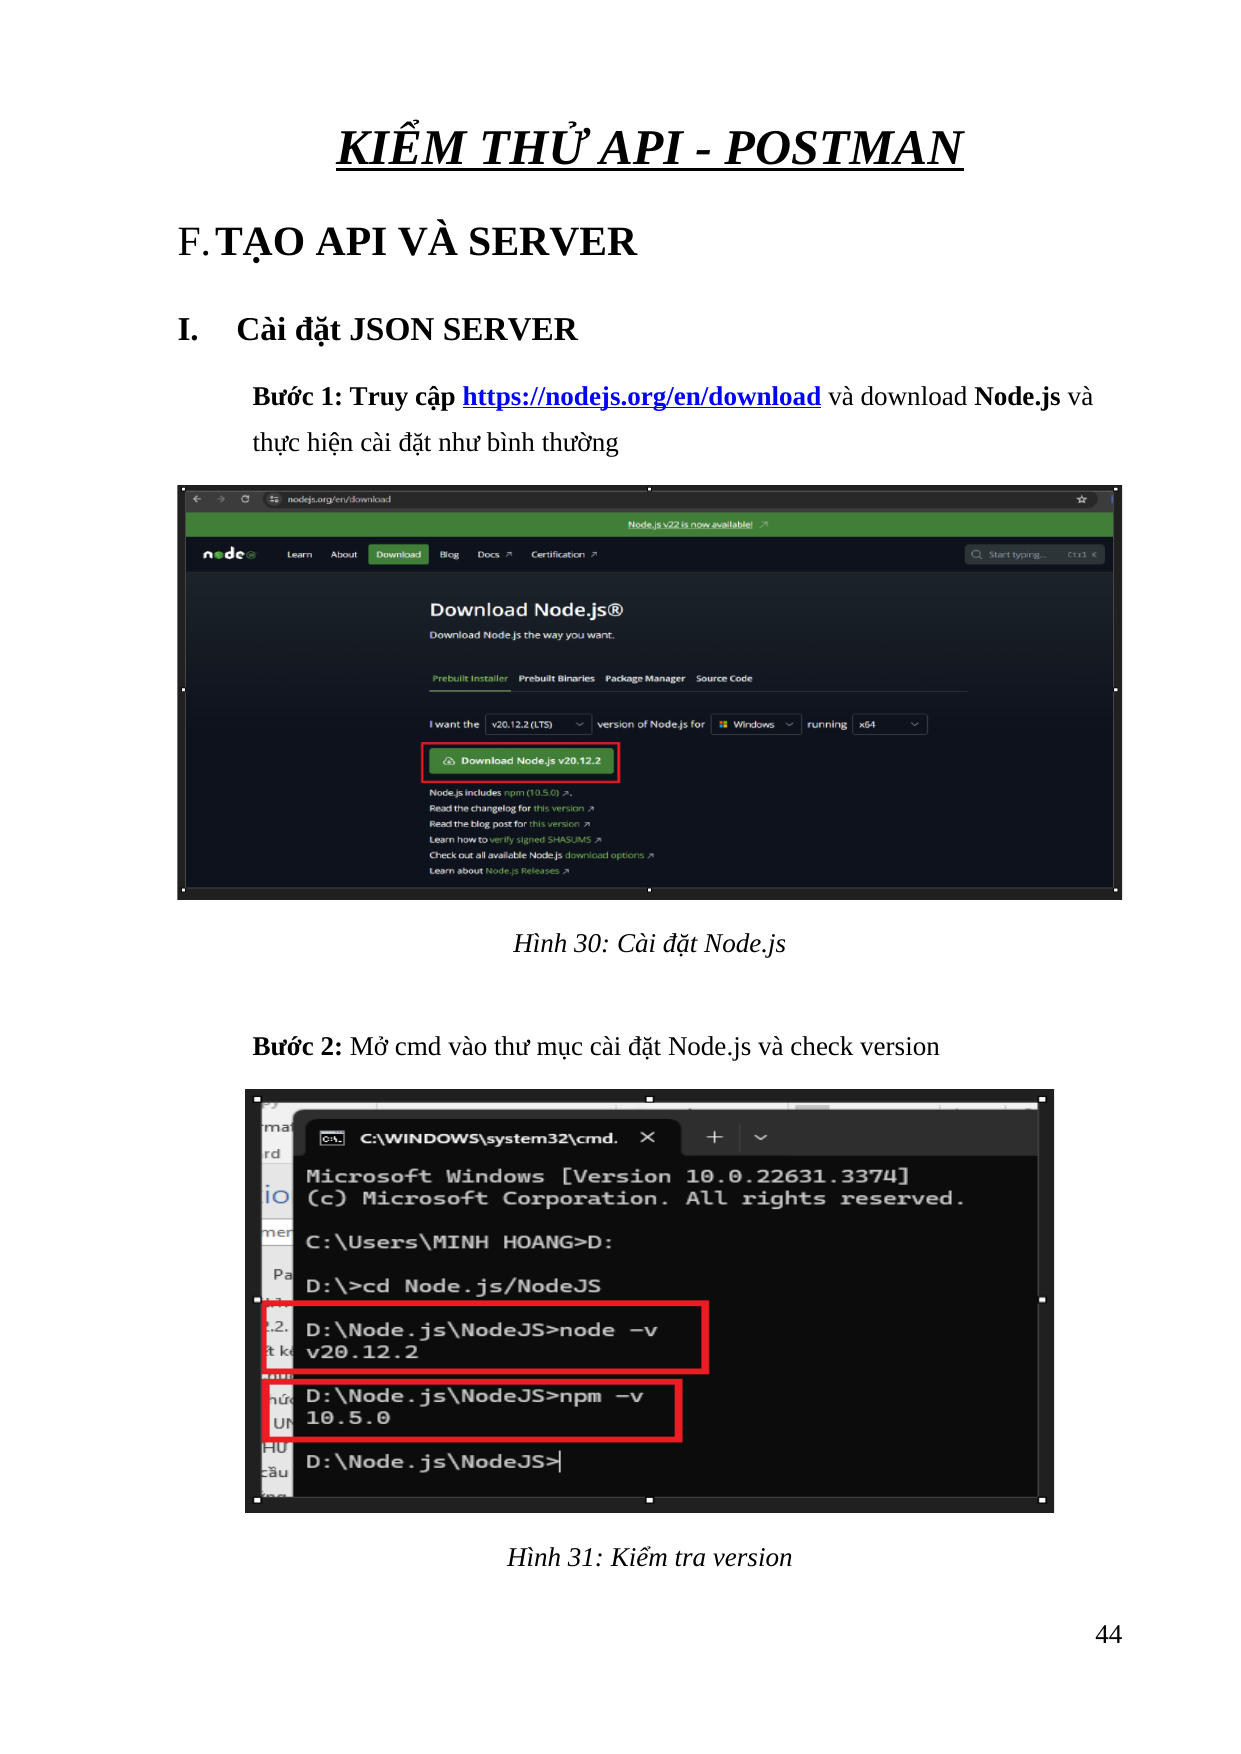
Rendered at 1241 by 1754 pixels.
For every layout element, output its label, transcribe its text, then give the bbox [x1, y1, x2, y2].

subtitle Bước 1: Truy cập https://nodejs.org/en/download và download Node.js và thực hiện cài đặt như bình thường [252, 379, 1122, 457]
subtitle TẠO API VÀ SERVER [177, 217, 1122, 265]
text Hình 31: Kiểm tra version [177, 1541, 1122, 1572]
subtitle KIỂM THỬ API - POSTMAN [177, 118, 1122, 176]
subtitle Cài đặt JSON SERVER [177, 309, 1122, 348]
text Hình 30: Cài đặt Node.js [177, 928, 1122, 959]
picture [177, 485, 1123, 900]
subtitle Bước 2: Mở cmd vào thư mục cài đặt Node.js và check version [252, 1030, 1122, 1062]
picture [245, 1089, 1055, 1513]
